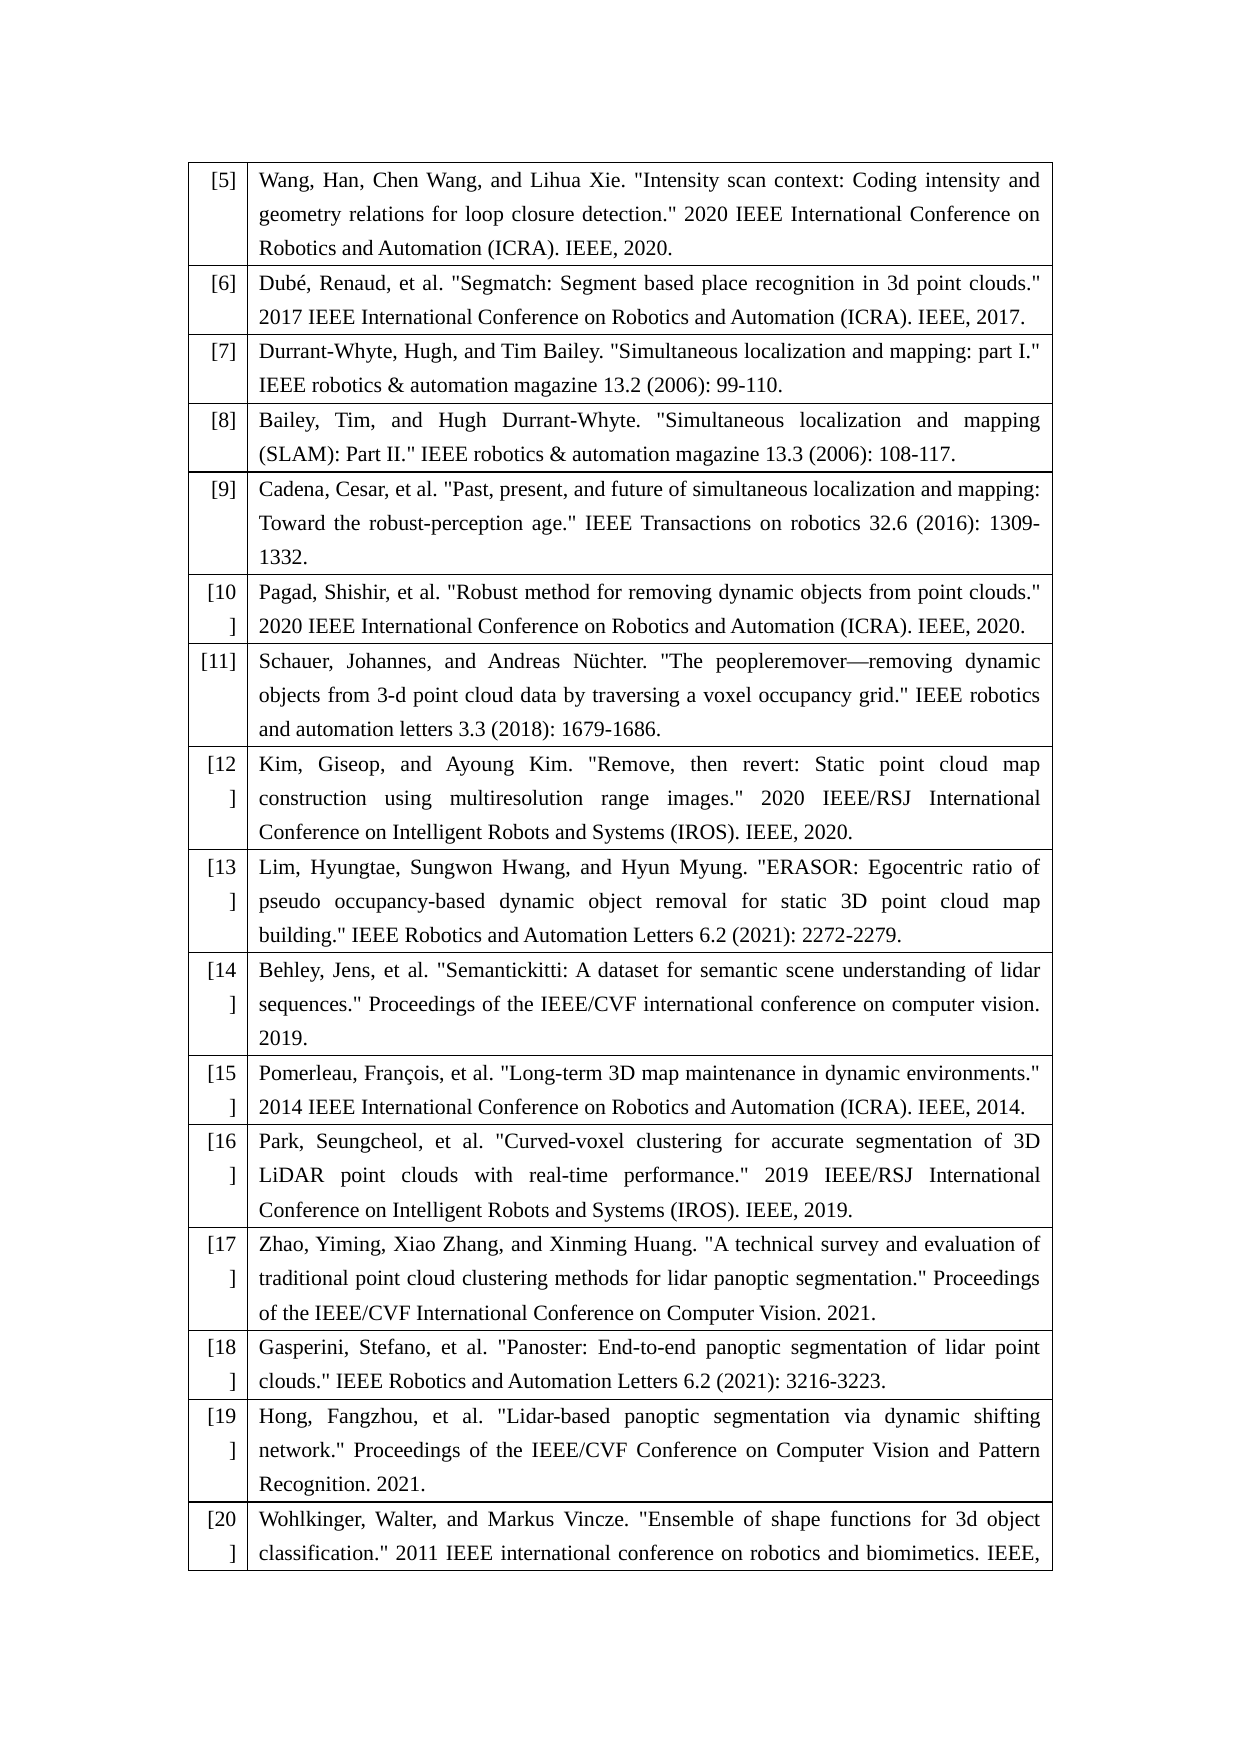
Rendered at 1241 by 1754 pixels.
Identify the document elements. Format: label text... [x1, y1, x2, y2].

table_cell [16] [189, 1125, 247, 1227]
table_cell [17] [189, 1228, 247, 1329]
table_cell [14] [189, 953, 247, 1055]
table_cell Kim, Giseop, and Ayoung Kim. "Remove, then revert: Static point cloud map construction using multiresolution range images." 2020 IEEE/RSJ International Conference on Intelligent Robots and Systems (IROS). IEEE, 2020. [248, 747, 1052, 849]
table_cell Hong, Fangzhou, et al. "Lidar-based panoptic segmentation via dynamic shifting network." Proceedings of the IEEE/CVF Conference on Computer Vision and Pattern Recognition. 2021. [248, 1400, 1052, 1501]
table_cell Cadena, Cesar, et al. "Past, present, and future of simultaneous localization and mapping: Toward the robust-perception age." IEEE Transactions on robotics 32.6 (2016): 1309-1332. [248, 473, 1052, 574]
table_cell [8] [189, 404, 247, 471]
table_cell [5] [189, 163, 247, 265]
table_cell [11] [189, 644, 247, 746]
table_cell Pagad, Shishir, et al. "Robust method for removing dynamic objects from point clouds." 2020 IEEE International Conference on Robotics and Automation (ICRA). IEEE, 2020. [248, 575, 1052, 643]
table_cell [20] [189, 1503, 247, 1570]
table_cell [9] [189, 473, 247, 574]
table_cell Bailey, Tim, and Hugh Durrant-Whyte. "Simultaneous localization and mapping (SLAM): Part II." IEEE robotics & automation magazine 13.3 (2006): 108-117. [248, 404, 1052, 471]
table_cell [6] [189, 266, 247, 334]
table_cell [18] [189, 1331, 247, 1398]
table_cell Lim, Hyungtae, Sungwon Hwang, and Hyun Myung. "ERASOR: Egocentric ratio of pseudo occupancy-based dynamic object removal for static 3D point cloud map building." IEEE Robotics and Automation Letters 6.2 (2021): 2272-2279. [248, 850, 1052, 952]
table_cell Dubé, Renaud, et al. "Segmatch: Segment based place recognition in 3d point clouds." 2017 IEEE International Conference on Robotics and Automation (ICRA). IEEE, 2017. [248, 266, 1052, 334]
table_cell Wang, Han, Chen Wang, and Lihua Xie. "Intensity scan context: Coding intensity and geometry relations for loop closure detection." 2020 IEEE International Conference on Robotics and Automation (ICRA). IEEE, 2020. [248, 163, 1052, 265]
table_cell [13] [189, 850, 247, 952]
table_cell Pomerleau, François, et al. "Long-term 3D map maintenance in dynamic environments." 2014 IEEE International Conference on Robotics and Automation (ICRA). IEEE, 2014. [248, 1056, 1052, 1124]
table_cell [12] [189, 747, 247, 849]
table_cell [19] [189, 1400, 247, 1501]
table_cell Durrant-Whyte, Hugh, and Tim Bailey. "Simultaneous localization and mapping: part I." IEEE robotics & automation magazine 13.2 (2006): 99-110. [248, 335, 1052, 403]
table_cell [7] [189, 335, 247, 403]
table_cell Gasperini, Stefano, et al. "Panoster: End-to-end panoptic segmentation of lidar point clouds." IEEE Robotics and Automation Letters 6.2 (2021): 3216-3223. [248, 1331, 1052, 1398]
table_cell Zhao, Yiming, Xiao Zhang, and Xinming Huang. "A technical survey and evaluation of traditional point cloud clustering methods for lidar panoptic segmentation." Proceedings of the IEEE/CVF International Conference on Computer Vision. 2021. [248, 1228, 1052, 1329]
table_cell [10] [189, 575, 247, 643]
table_cell Behley, Jens, et al. "Semantickitti: A dataset for semantic scene understanding of lidar sequences." Proceedings of the IEEE/CVF international conference on computer vision. 2019. [248, 953, 1052, 1055]
table_cell Schauer, Johannes, and Andreas Nüchter. "The peopleremover—removing dynamic objects from 3-d point cloud data by traversing a voxel occupancy grid." IEEE robotics and automation letters 3.3 (2018): 1679-1686. [248, 644, 1052, 746]
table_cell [248, 1503, 1052, 1570]
table_cell Park, Seungcheol, et al. "Curved-voxel clustering for accurate segmentation of 3D LiDAR point clouds with real-time performance." 2019 IEEE/RSJ International Conference on Intelligent Robots and Systems (IROS). IEEE, 2019. [248, 1125, 1052, 1227]
table_cell [15] [189, 1056, 247, 1124]
